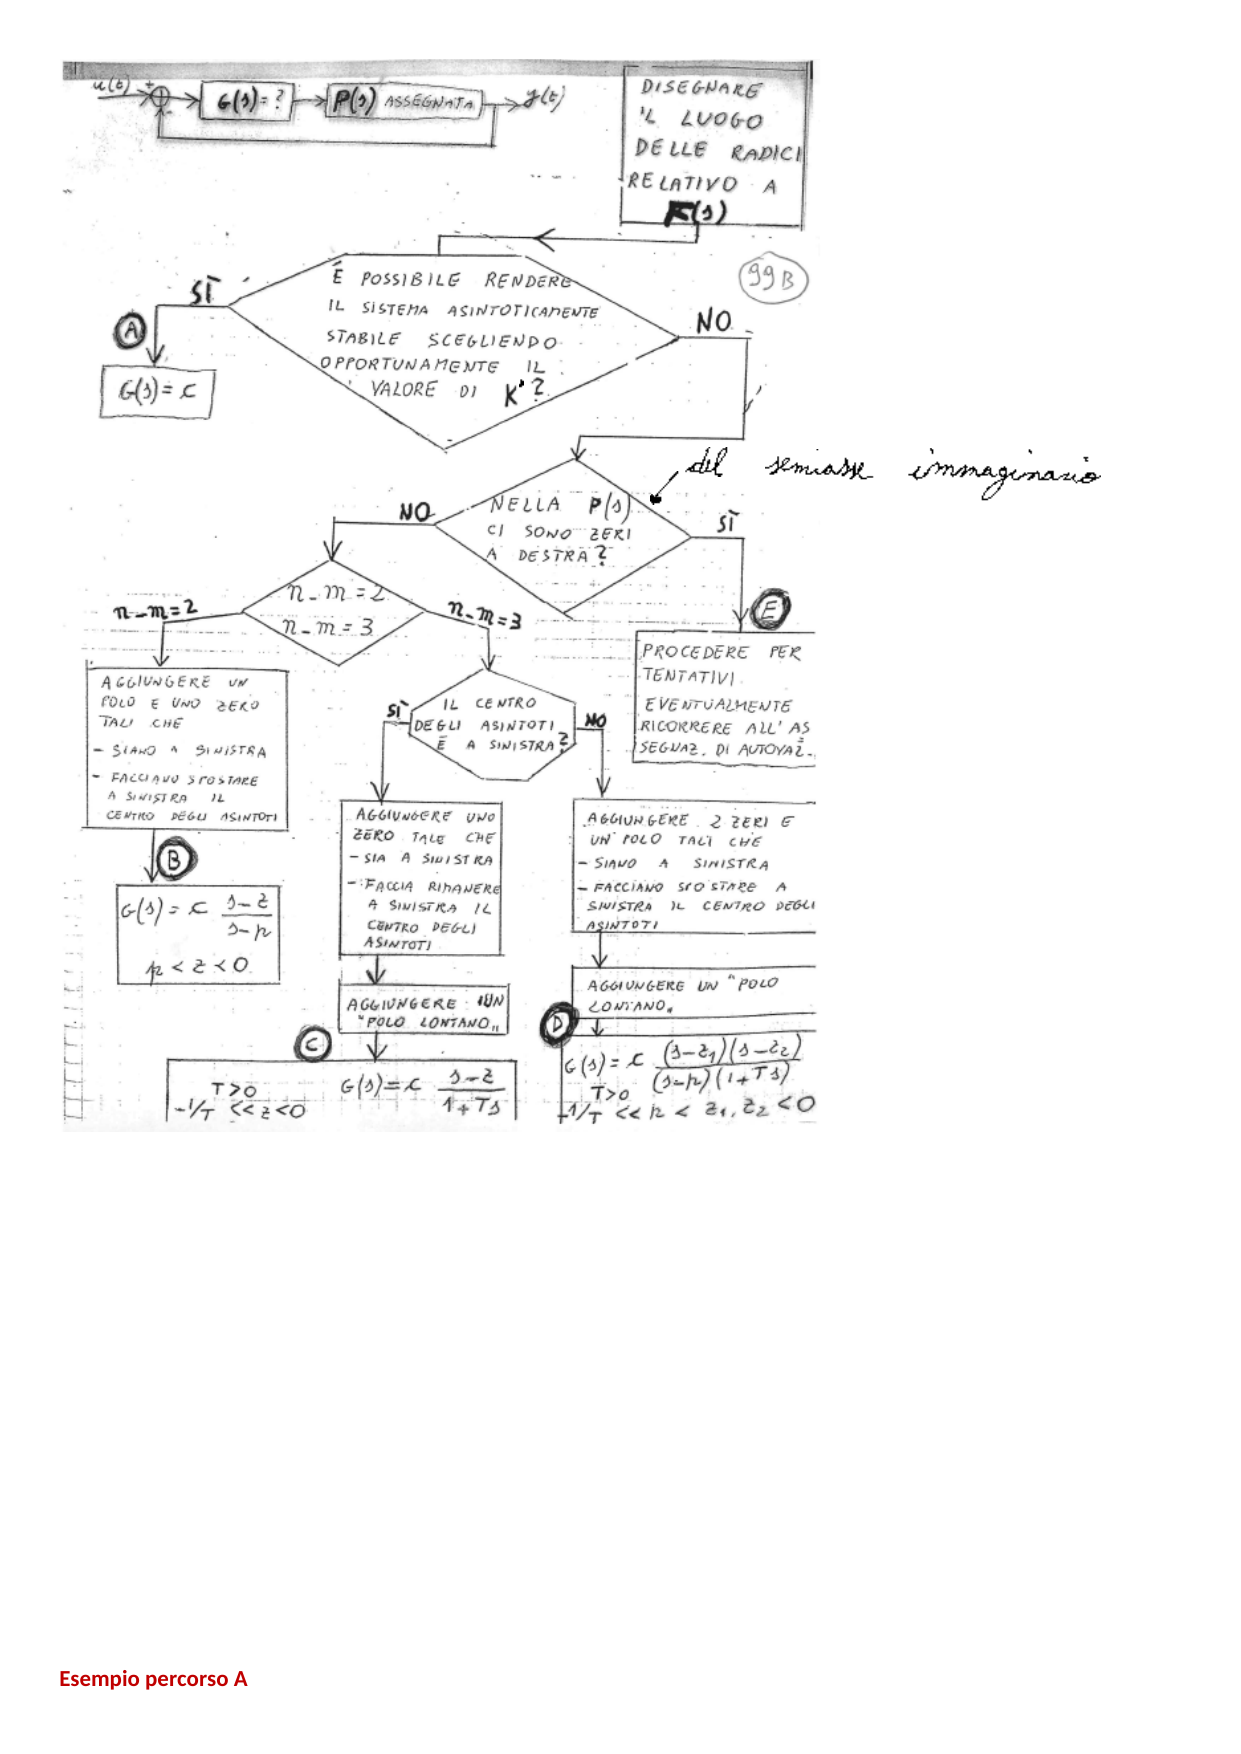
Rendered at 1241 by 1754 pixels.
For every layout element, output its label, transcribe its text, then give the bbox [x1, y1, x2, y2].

picture [907, 448, 1101, 502]
picture [59, 59, 875, 1132]
text Esempio percorso A [59, 1664, 1181, 1692]
